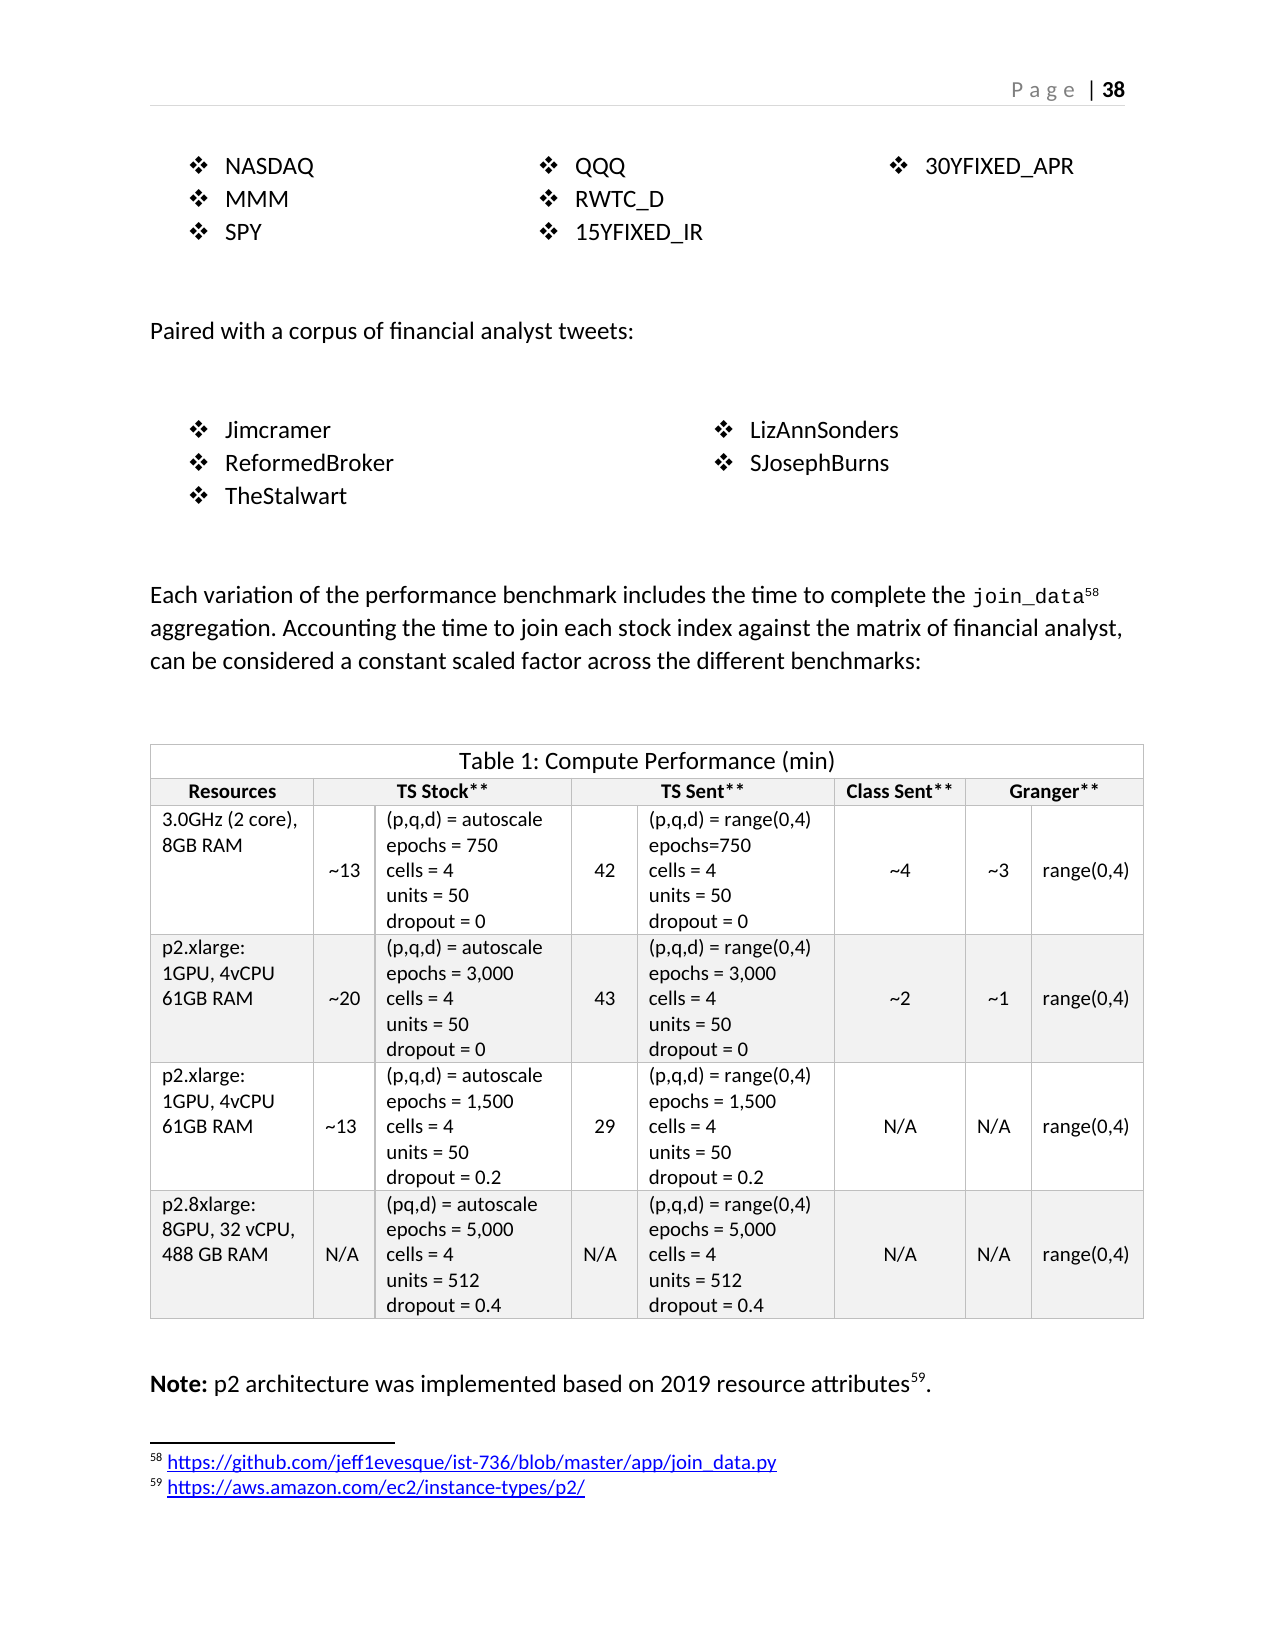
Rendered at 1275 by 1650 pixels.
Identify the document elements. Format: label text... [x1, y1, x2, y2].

table_cell range(0,4) [1032, 806, 1143, 933]
table_header Table 1: Compute Performance (min) [151, 745, 1143, 777]
table_cell TS Sent** [572, 779, 834, 805]
text Paired with a corpus of financial analyst tweets: [150, 315, 1125, 346]
table_cell (p,q,d) = autoscale epochs = 750 cells = 4 units = 50 dropout = 0 [376, 806, 571, 933]
table_cell (p,q,d) = range(0,4) epochs=750 cells = 4 units = 50 dropout = 0 [638, 806, 834, 933]
list 30YFIXED_APR [887, 150, 1125, 181]
table_cell range(0,4) [1032, 1063, 1143, 1190]
table_cell N/A [572, 1191, 637, 1318]
list SPY [187, 216, 425, 246]
table_cell range(0,4) [1032, 935, 1143, 1062]
table_cell 43 [572, 935, 637, 1062]
table_cell ~13 [314, 1063, 374, 1190]
table_cell Resources [151, 779, 313, 805]
table_cell (p,q,d) = autoscale epochs = 3,000 cells = 4 units = 50 dropout = 0 [376, 935, 571, 1062]
table_cell Class Sent** [835, 779, 965, 805]
list 15YFIXED_IR [537, 216, 775, 246]
table_cell N/A [966, 1191, 1031, 1318]
list LizAnnSonders [712, 414, 1125, 445]
table_cell N/A [835, 1191, 965, 1318]
table_cell N/A [314, 1191, 374, 1318]
text Note: p2 architecture was implemented based on 2019 resource attributes. [150, 1368, 1125, 1399]
table_cell ~13 [314, 806, 374, 933]
table_cell 3.0GHz (2 core), 8GB RAM [151, 806, 313, 933]
table_cell TS Stock** [314, 779, 571, 805]
table_cell 42 [572, 806, 637, 933]
list NASDAQ [187, 150, 425, 181]
table_cell N/A [835, 1063, 965, 1190]
table_cell Granger** [966, 779, 1143, 805]
list QQQ [537, 150, 775, 181]
table_cell N/A [966, 1063, 1031, 1190]
table_cell p2.xlarge: 1GPU, 4vCPU 61GB RAM [151, 935, 313, 1062]
table_cell (p,q,d) = autoscale epochs = 1,500 cells = 4 units = 50 dropout = 0.2 [376, 1063, 571, 1190]
list Jimcramer [187, 414, 600, 445]
list TheStalwart [187, 480, 600, 511]
table_cell ~20 [314, 935, 374, 1062]
table_cell 29 [572, 1063, 637, 1190]
table_cell ~3 [966, 806, 1031, 933]
table_cell ~2 [835, 935, 965, 1062]
table_cell (p,q,d) = range(0,4) epochs = 1,500 cells = 4 units = 50 dropout = 0.2 [638, 1063, 834, 1190]
table_cell p2.xlarge: 1GPU, 4vCPU 61GB RAM [151, 1063, 313, 1190]
table_cell ~1 [966, 935, 1031, 1062]
list ReformedBroker [187, 447, 600, 478]
list SJosephBurns [712, 447, 1125, 478]
text Each variation of the performance benchmark includes the time to complete the join_data aggregation. Accounting the time to join each stock index against the matrix of financial analyst, can be considered a constant scaled factor across the different benchmarks: [150, 579, 1125, 676]
table_cell ~4 [835, 806, 965, 933]
table_cell p2.8xlarge: 8GPU, 32 vCPU, 488 GB RAM [151, 1191, 313, 1318]
table_cell (pq,d) = autoscale epochs = 5,000 cells = 4 units = 512 dropout = 0.4 [376, 1191, 571, 1318]
list MMM [187, 183, 425, 213]
table_cell (p,q,d) = range(0,4) epochs = 3,000 cells = 4 units = 50 dropout = 0 [638, 935, 834, 1062]
list RWTC_D [537, 183, 775, 213]
table_cell (p,q,d) = range(0,4) epochs = 5,000 cells = 4 units = 512 dropout = 0.4 [638, 1191, 834, 1318]
table_cell range(0,4) [1032, 1191, 1143, 1318]
